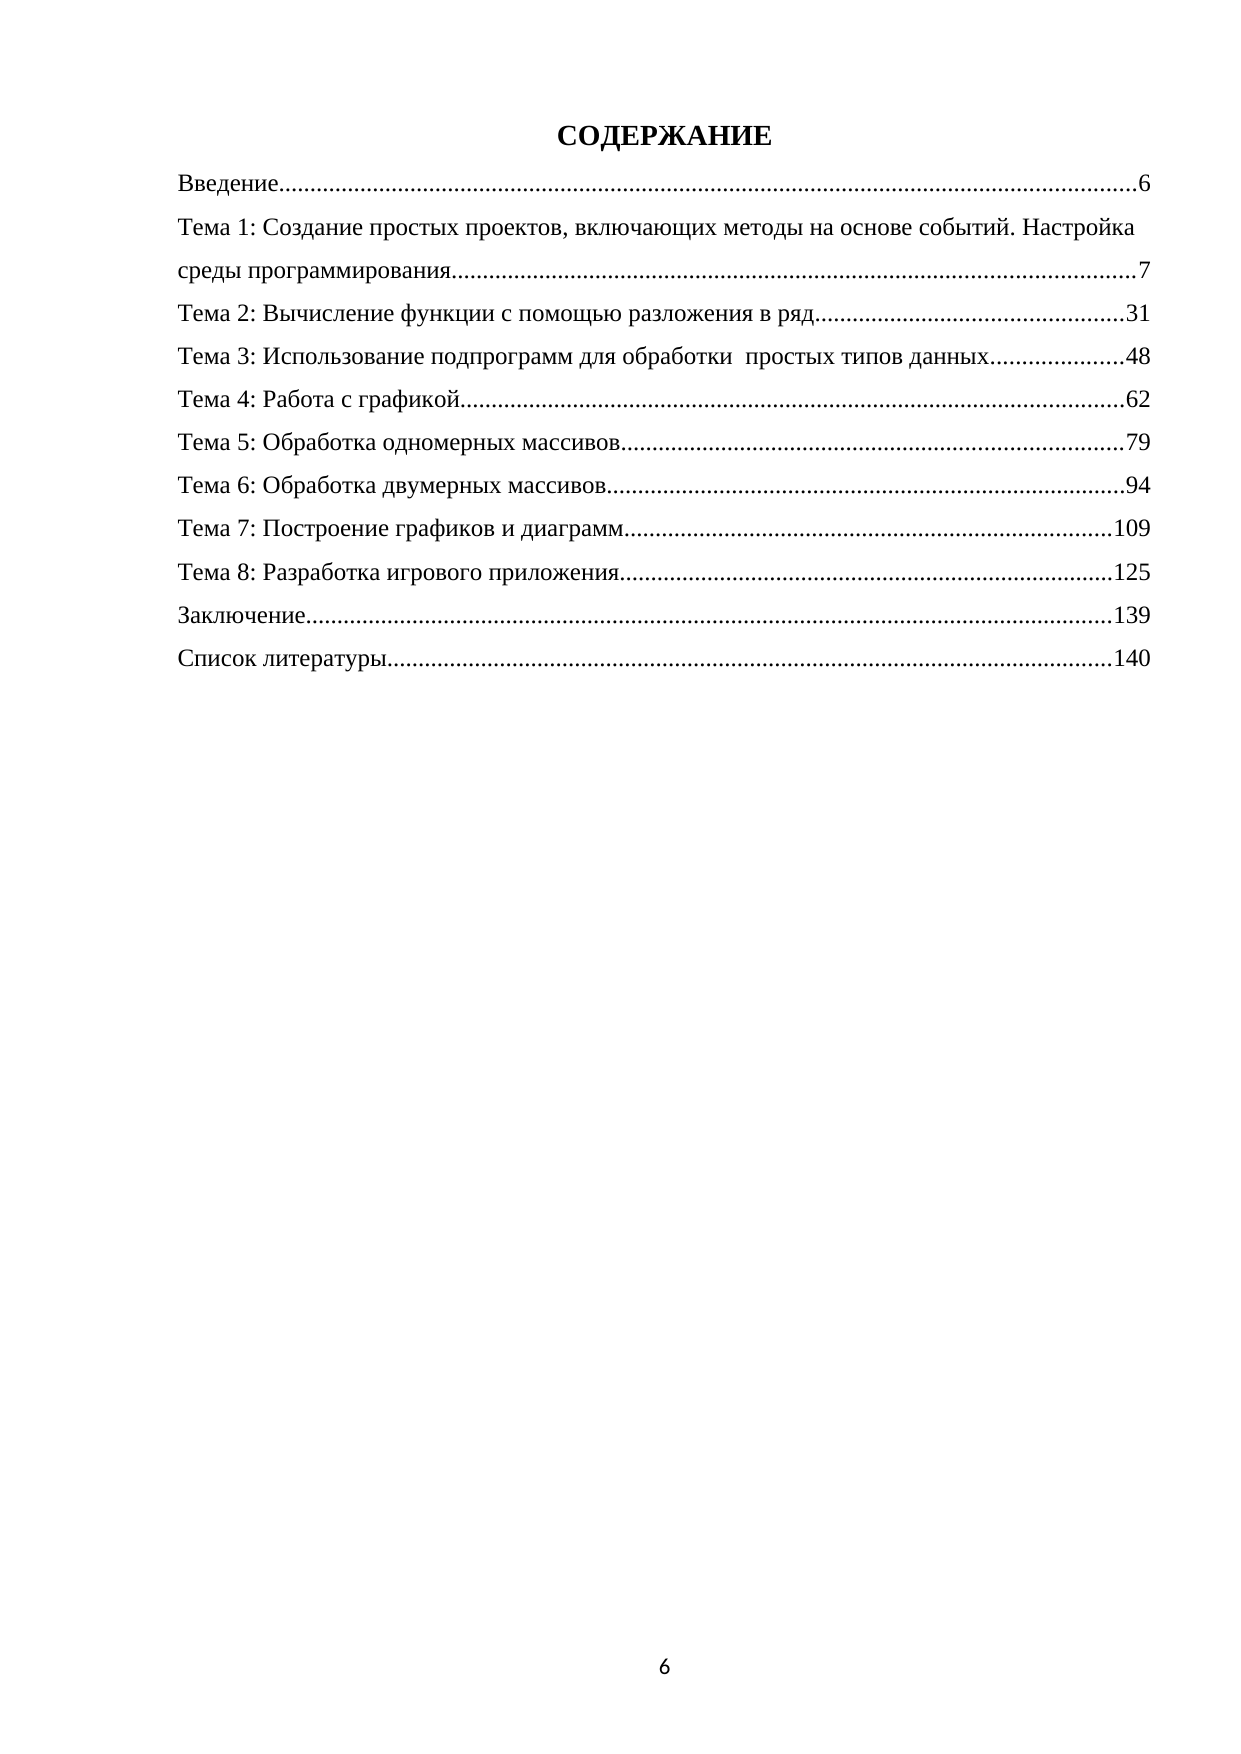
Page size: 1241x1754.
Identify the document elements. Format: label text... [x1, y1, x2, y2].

text Тема 1: Создание простых проектов, включающих методы на основе событий. Настройка среды программирования. 7 [177, 212, 1152, 283]
text Тема 8: Разработка игрового приложения 125 [177, 557, 1152, 585]
text Тема 2: Вычисление функции с помощью разложения в ряд 31 [177, 298, 1152, 327]
text Тема 6: Обработка двумерных массивов 94 [177, 470, 1152, 499]
text Тема 5: Обработка одномерных массивов 79 [177, 427, 1152, 456]
text Введение 6 [177, 168, 1152, 197]
text Заключение 139 [177, 600, 1152, 628]
text СОДЕРЖАНИЕ [177, 118, 1152, 152]
text Тема 3: Использование подпрограмм для обработки простых типов данных 48 [177, 341, 1152, 370]
text Список литературы 140 [177, 643, 1152, 672]
text Тема 7: Построение графиков и диаграмм 109 [177, 513, 1152, 542]
text Тема 4: Работа с графикой 62 [177, 384, 1152, 413]
